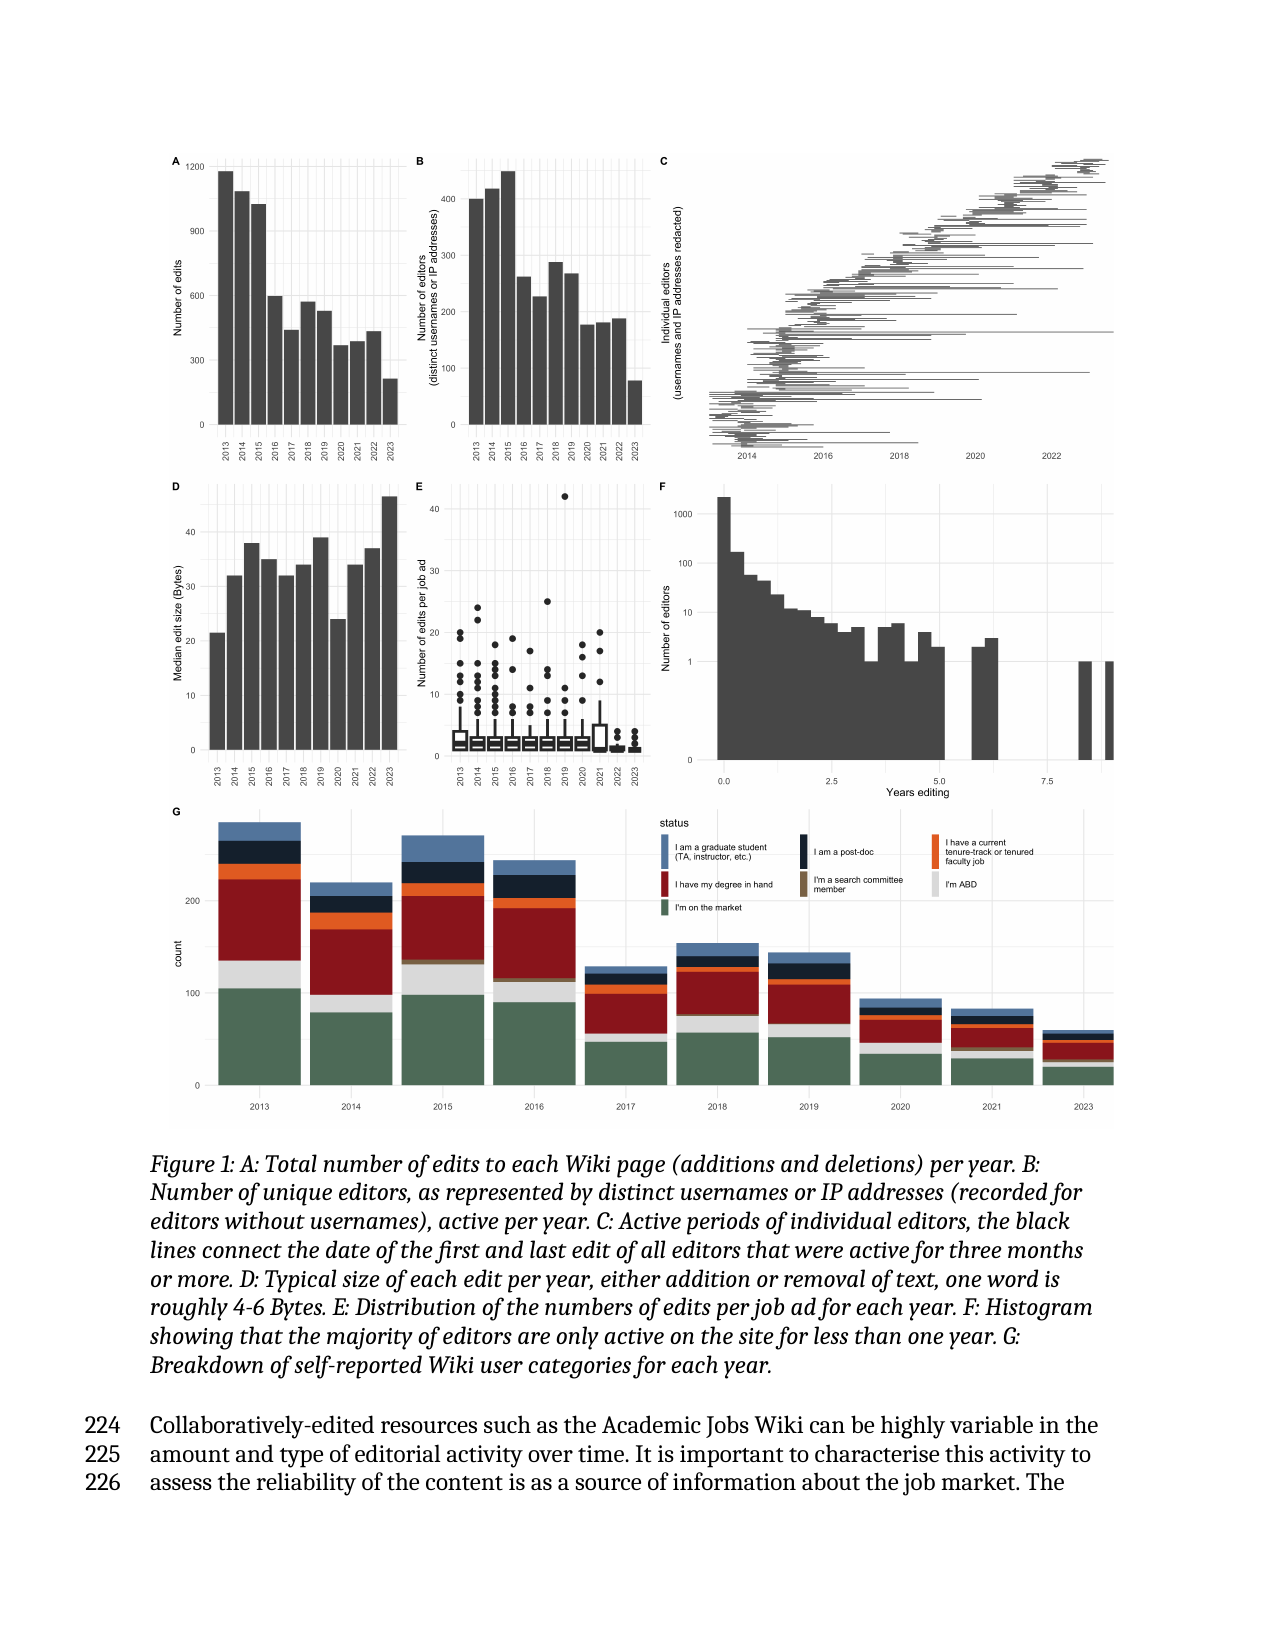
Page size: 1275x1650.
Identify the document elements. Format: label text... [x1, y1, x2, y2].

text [150, 1411, 1125, 1497]
table_header Figure 1: A: Total number of edits to each Wiki page (additions and deletions) per year. B: Number of unique editors, as represented by distinct usernames or IP addresses (recorded for editors without usernames), active per year. C: Active periods of individual editors, the black lines connect the date of the first and last edit of all editors that were active for three months or more. D: Typical size of each edit per year, either addition or removal of text, one word is roughly 4-6 Bytes. E: Distribution of the numbers of edits per job ad for each year. F: Histogram showing that the majority of editors are only active on the site for less than one year. G: Breakdown of self-reported Wiki user categories for each year. [139, 150, 1114, 1392]
picture [168, 153, 1114, 1129]
